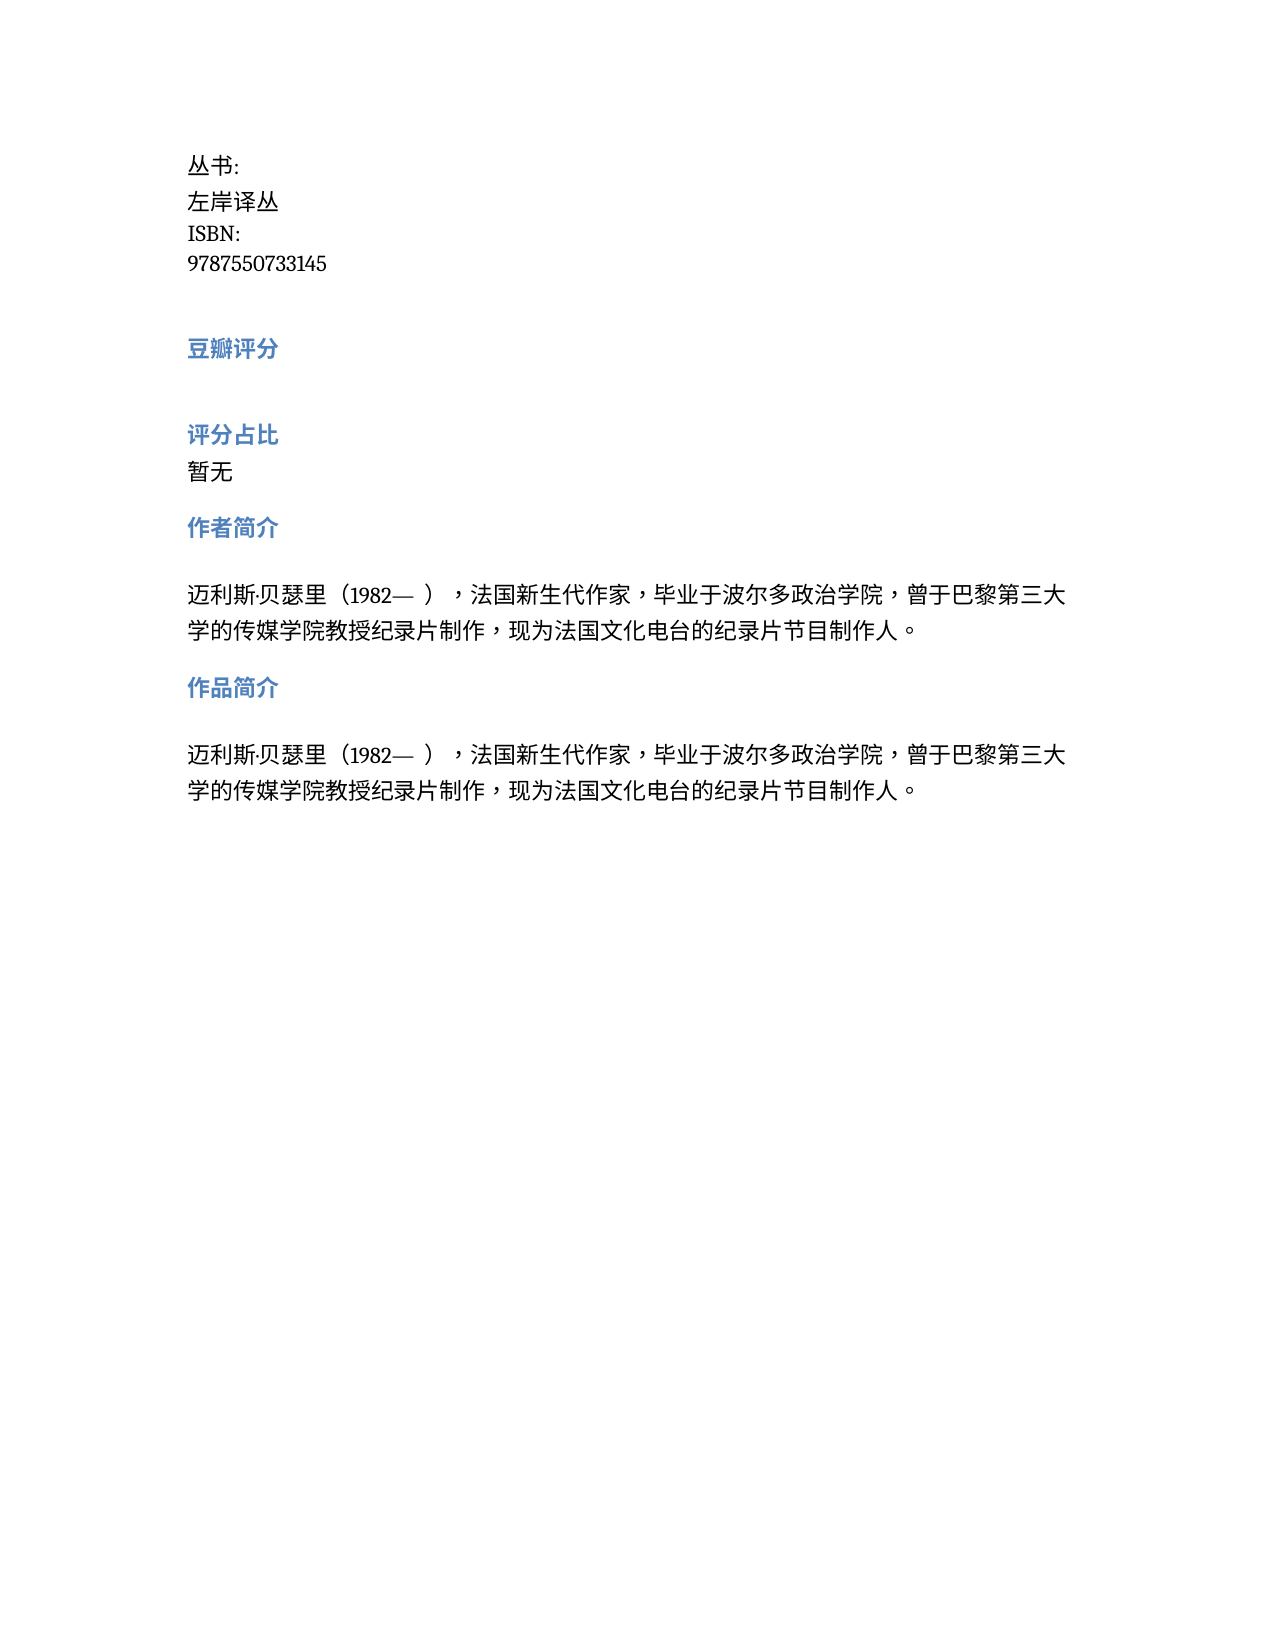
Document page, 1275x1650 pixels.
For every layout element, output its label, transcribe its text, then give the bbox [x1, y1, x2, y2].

text 迈利斯·贝瑟里（1982— ），法国新生代作家，毕业于波尔多政治学院，曾于巴黎第三大学的传媒学院教授纪录片制作，现为法国文化电台的纪录片节目制作人。 [187, 548, 1087, 646]
subtitle 作者简介 [187, 512, 1087, 543]
text 迈利斯·贝瑟里（1982— ），法国新生代作家，毕业于波尔多政治学院，曾于巴黎第三大学的传媒学院教授纪录片制作，现为法国文化电台的纪录片节目制作人。 [187, 708, 1087, 806]
subtitle 豆瓣评分 [187, 332, 1087, 364]
subtitle 评分占比 [187, 419, 1087, 451]
text 暂无 [187, 455, 1087, 487]
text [187, 150, 1087, 308]
subtitle 作品简介 [187, 672, 1087, 703]
